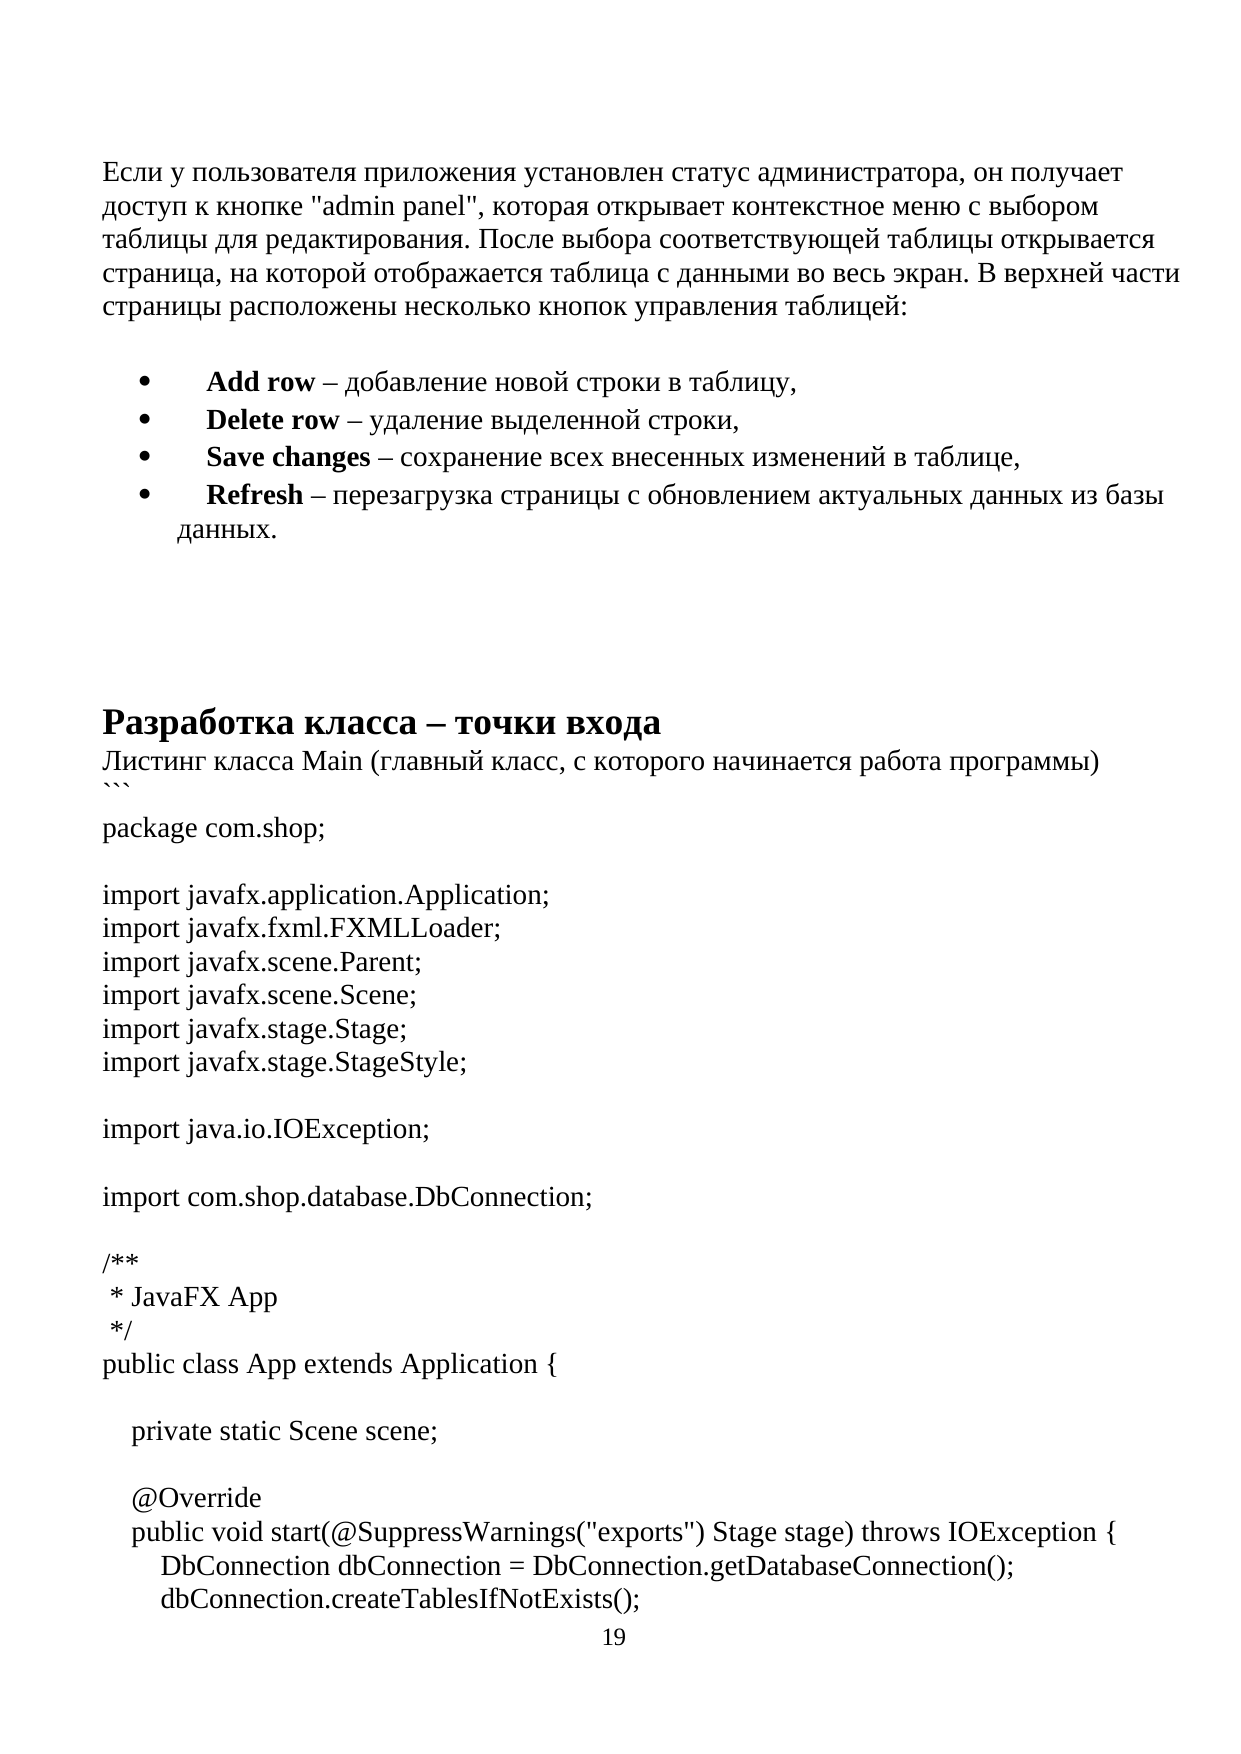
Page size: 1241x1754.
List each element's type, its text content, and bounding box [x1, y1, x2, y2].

subtitle Delete row – удаление выделенной строки, [139, 402, 1192, 435]
text import javafx.stage.Stage; [102, 1011, 1192, 1044]
subtitle Save changes – сохранение всех внесенных изменений в таблице, [139, 439, 1192, 473]
text DbConnection dbConnection = DbConnection.getDatabaseConnection(); [102, 1548, 1192, 1581]
subtitle Add row – добавление новой строки в таблицу, [139, 364, 1192, 398]
text import com.shop.database.DbConnection; [102, 1179, 1192, 1212]
text package com.shop; [102, 810, 1192, 843]
text import javafx.application.Application; [102, 877, 1192, 910]
text */ [102, 1313, 1192, 1346]
text import javafx.scene.Scene; [102, 977, 1192, 1011]
subtitle Разработка класса – точки входа [102, 699, 1192, 743]
text @Override [102, 1481, 1192, 1514]
text dbConnection.createTablesIfNotExists(); [102, 1581, 1192, 1615]
text public void start(@SuppressWarnings("exports") Stage stage) throws IOException { [102, 1514, 1192, 1548]
text import java.io.IOException; [102, 1112, 1192, 1145]
text private static Scene scene; [102, 1413, 1192, 1447]
text * JavaFX App [102, 1279, 1192, 1313]
text ``` [102, 776, 1192, 810]
subtitle Если у пользователя приложения установлен статус администратора, он получает доступ к кнопке "admin panel", которая открывает контекстное меню с выбором таблицы для редактирования. После выбора соответствующей таблицы открывается страница, на которой отображается таблица с данными во весь экран. В верхней части страницы расположены несколько кнопок управления таблицей: [102, 154, 1192, 322]
text import javafx.scene.Parent; [102, 944, 1192, 977]
subtitle Refresh – перезагрузка страницы с обновлением актуальных данных из базы данных. [139, 477, 1192, 544]
text public class App extends Application { [102, 1346, 1192, 1380]
text /** [102, 1246, 1192, 1279]
text Листинг класса Main (главный класс, с которого начинается работа программы) [102, 743, 1192, 776]
text import javafx.stage.StageStyle; [102, 1044, 1192, 1078]
text import javafx.fxml.FXMLLoader; [102, 910, 1192, 944]
